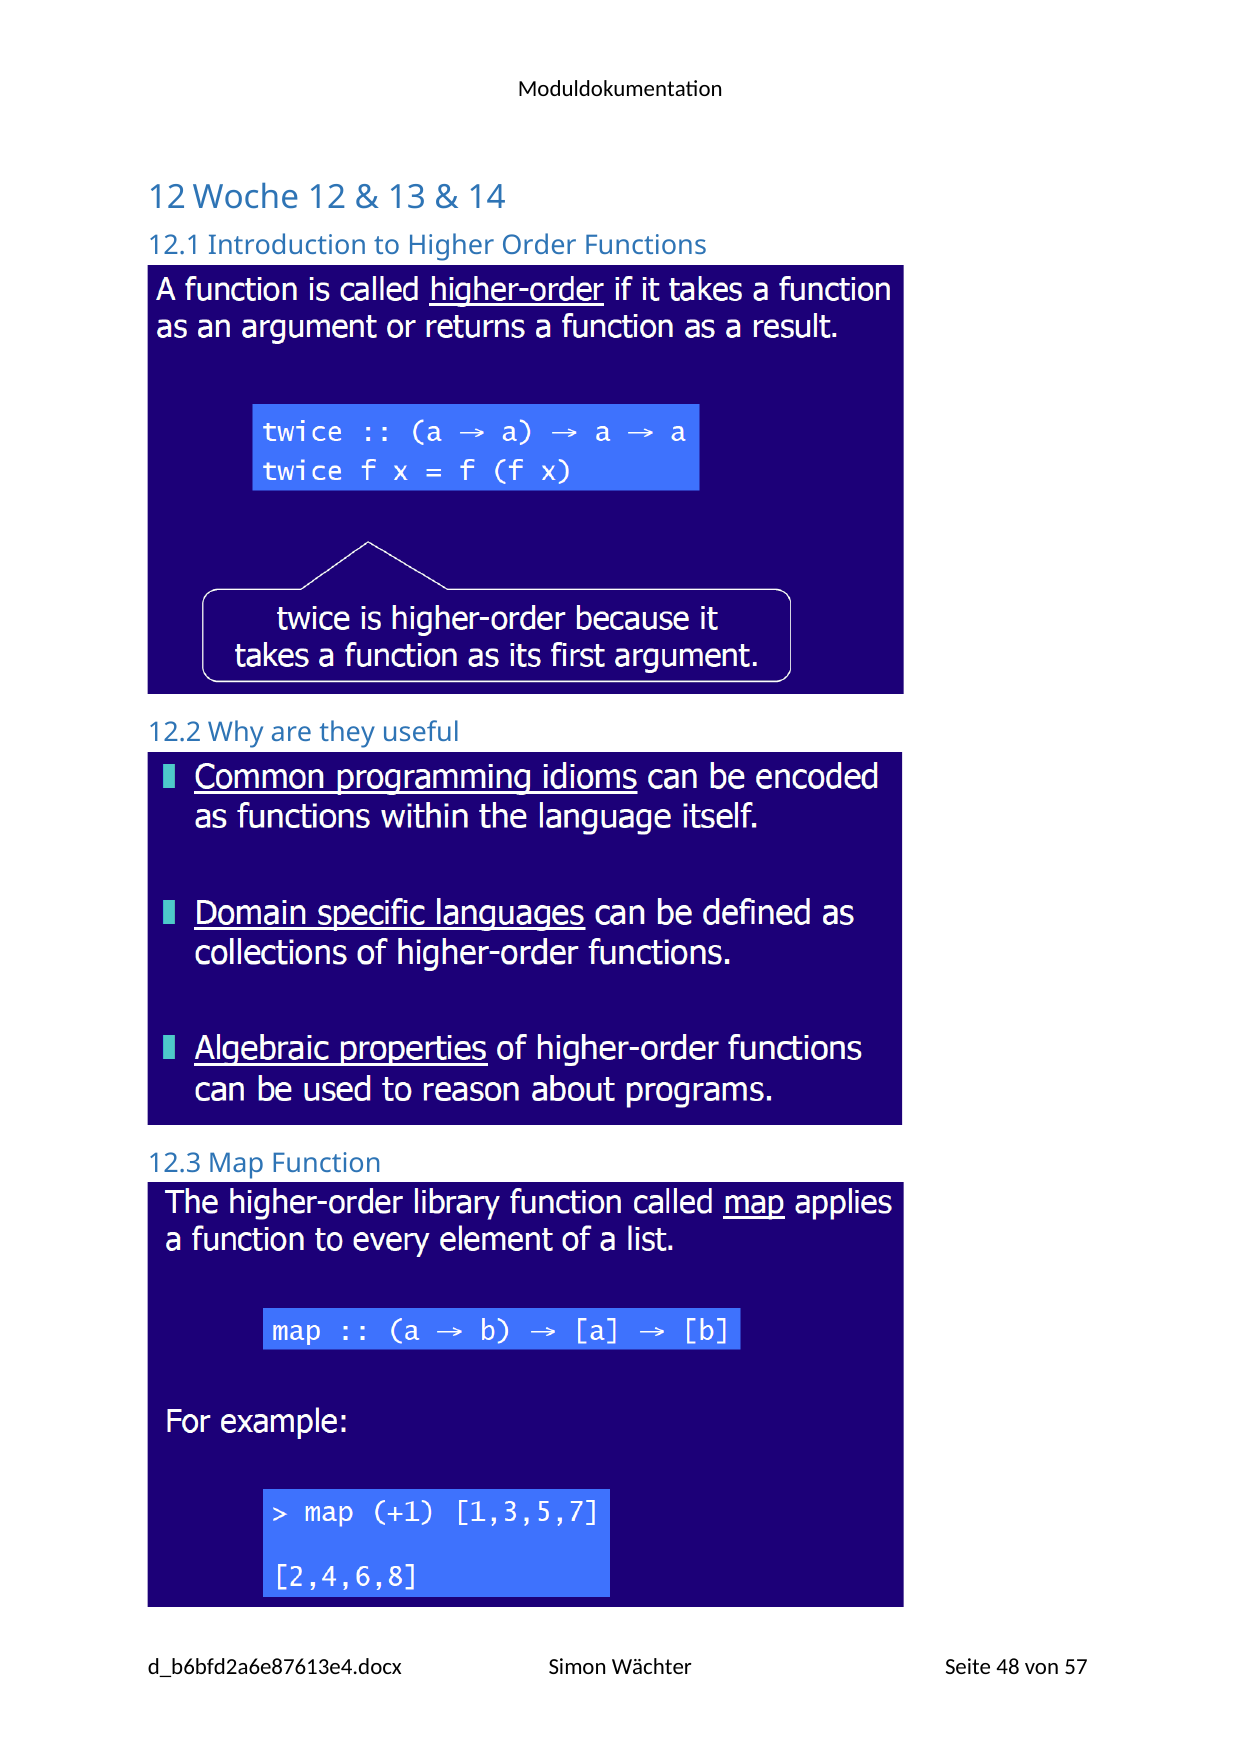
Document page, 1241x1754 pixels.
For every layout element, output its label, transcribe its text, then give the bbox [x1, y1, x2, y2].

subtitle Why are they useful [148, 712, 1093, 749]
picture [147, 1182, 904, 1607]
subtitle Introduction to Higher Order Functions [148, 226, 1093, 263]
subtitle Woche 12 & 13 & 14 [148, 173, 1093, 218]
picture [147, 265, 904, 694]
picture [147, 752, 903, 1125]
subtitle Map Function [148, 1143, 1093, 1180]
